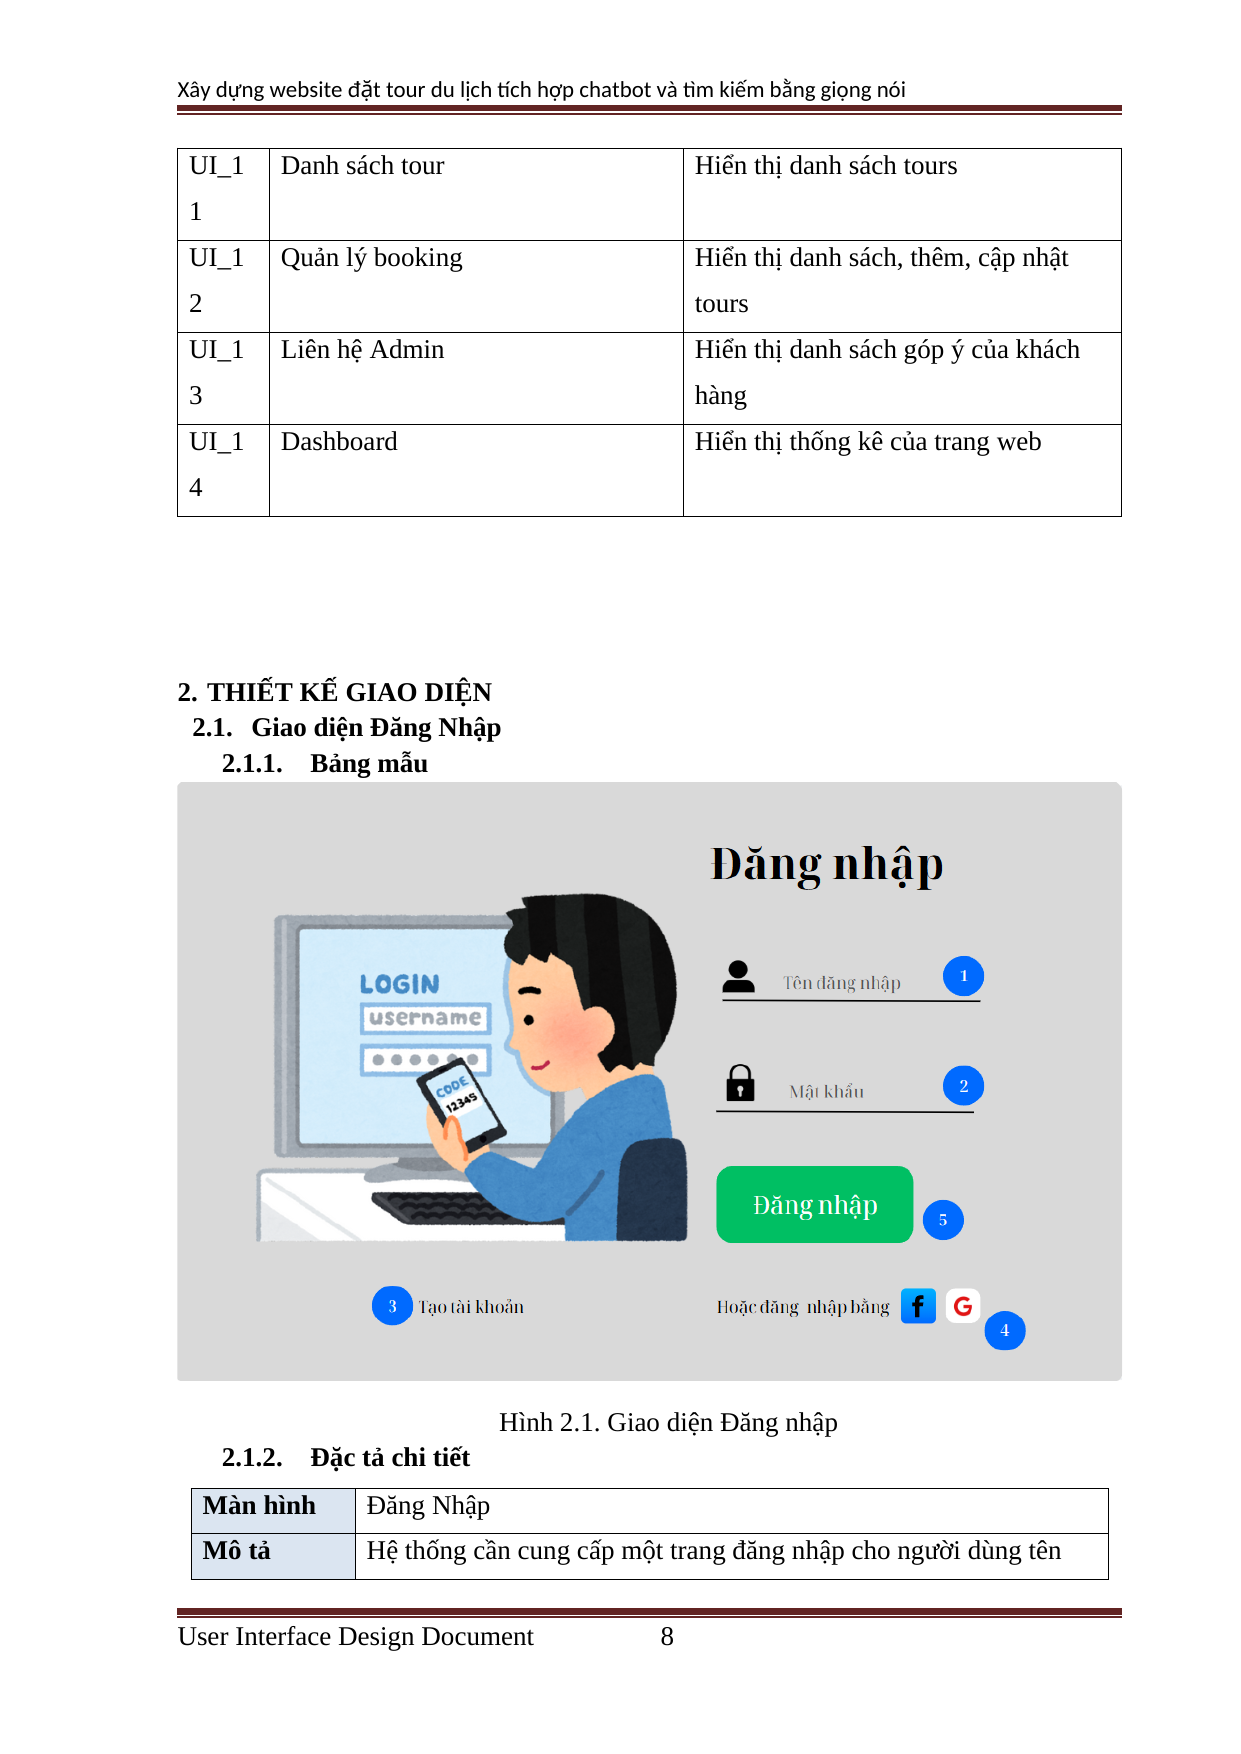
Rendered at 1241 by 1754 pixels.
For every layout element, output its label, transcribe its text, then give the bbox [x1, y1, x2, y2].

picture [177, 782, 1123, 1381]
table_cell Hiển thị thống kê của trang web [684, 425, 1121, 516]
table_cell UI_14 [178, 425, 269, 516]
table_cell Mô tả [192, 1534, 355, 1579]
table_header Đăng Nhập [356, 1489, 1108, 1533]
list Đặc tả chi tiết [222, 1441, 1122, 1472]
list Giao diện Đăng Nhập [192, 711, 1122, 743]
table_cell Danh sách tour [270, 149, 683, 240]
table_cell Dashboard [270, 425, 683, 516]
list Bảng mẫu [222, 747, 1122, 778]
table_cell Hiển thị danh sách, thêm, cập nhật tours [684, 241, 1121, 332]
table_cell Liên hệ Admin [270, 333, 683, 424]
table_cell UI_11 [178, 149, 269, 240]
list THIẾT KẾ GIAO DIỆN [177, 676, 1122, 707]
table_cell UI_12 [178, 241, 269, 332]
list Hình 2.1. Giao diện Đăng nhập [215, 1406, 1122, 1437]
table_header Màn hình [192, 1489, 355, 1533]
table_cell Hiển thị danh sách tours [684, 149, 1121, 240]
table_cell Hiển thị danh sách góp ý của khách hàng [684, 333, 1121, 424]
table_cell UI_13 [178, 333, 269, 424]
table_cell Quản lý booking [270, 241, 683, 332]
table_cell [356, 1534, 1108, 1579]
